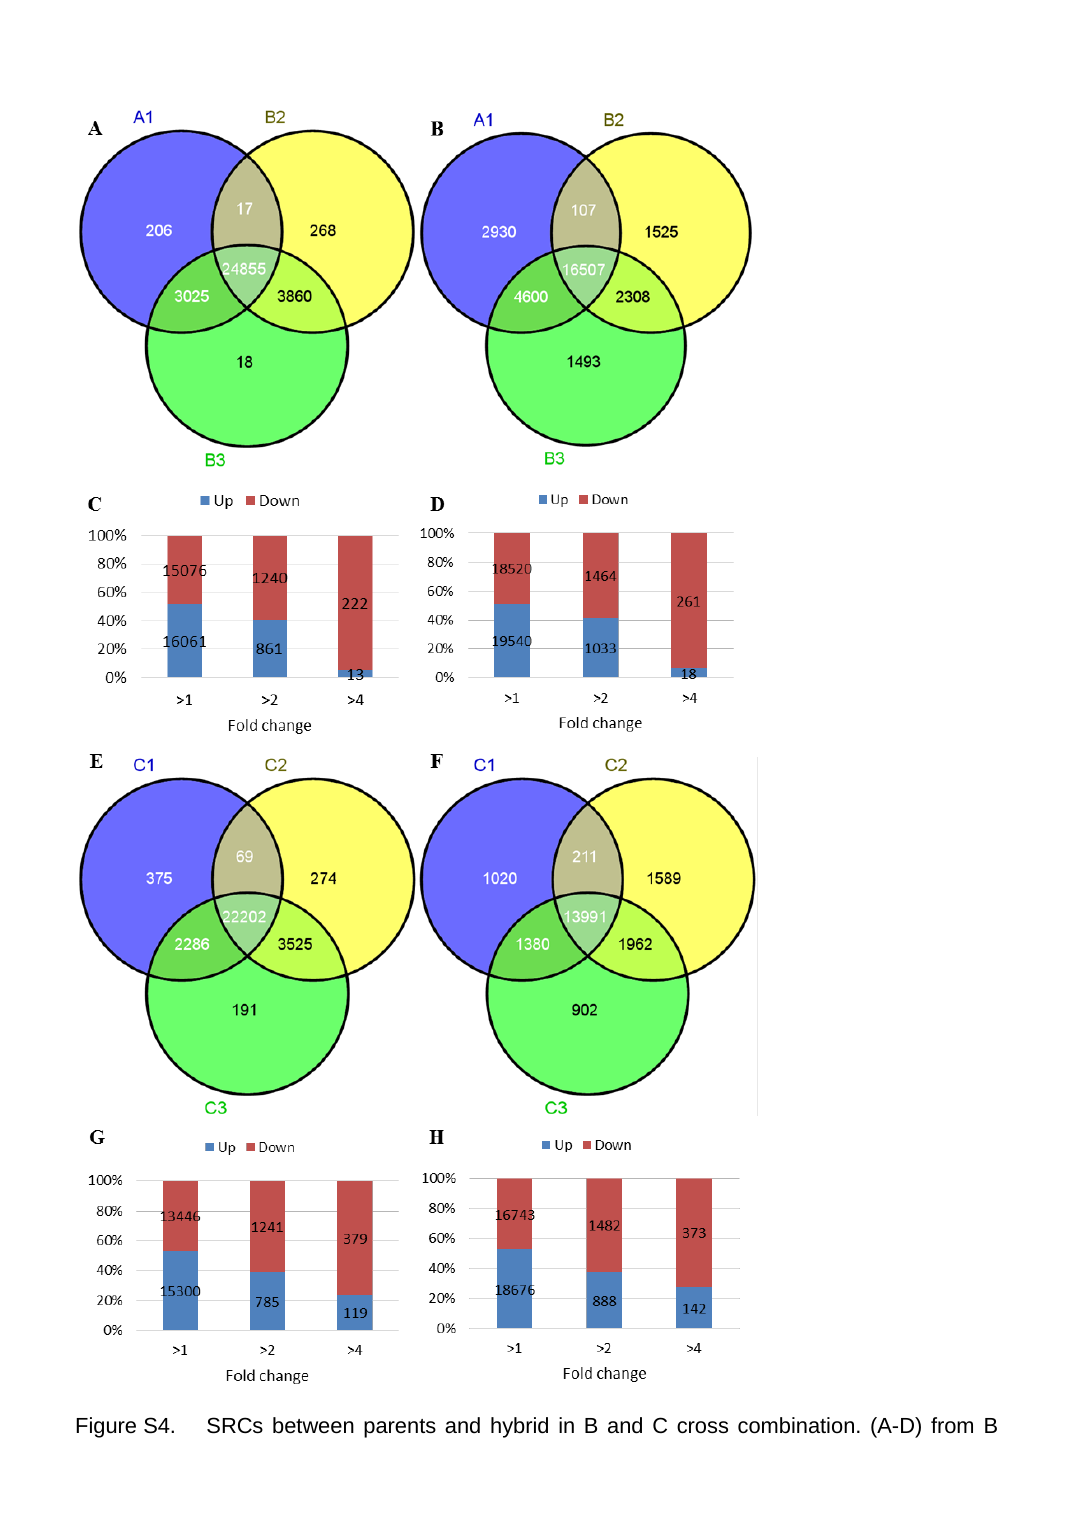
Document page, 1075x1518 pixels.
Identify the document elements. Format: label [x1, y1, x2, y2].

picture [75, 108, 758, 1407]
list [75, 1409, 1000, 1441]
